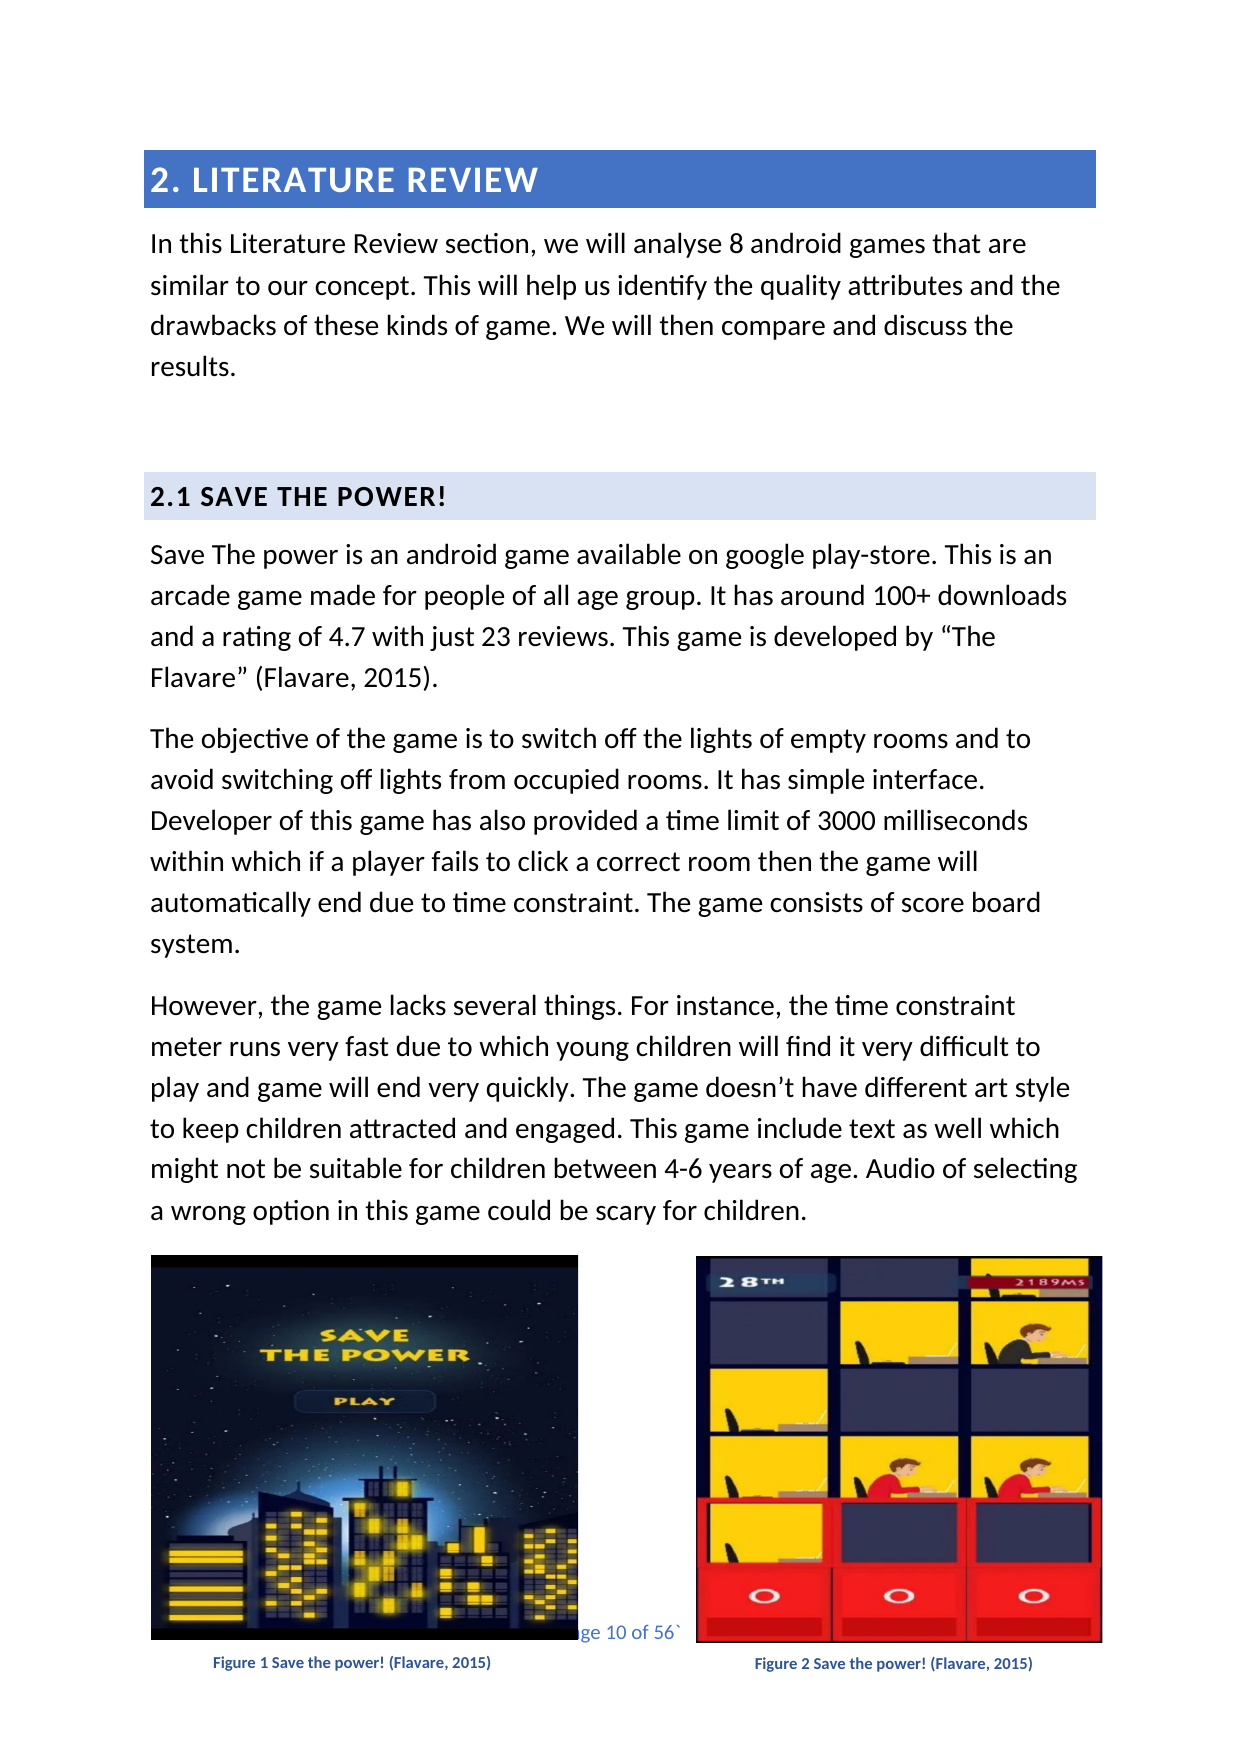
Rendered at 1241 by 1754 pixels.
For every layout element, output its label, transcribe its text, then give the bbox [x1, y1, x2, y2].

text The objective of the game is to switch off the lights of empty rooms and to avoid switching off lights from occupied rooms. It has simple interface. Developer of this game has also provided a time limit of 3000 milliseconds within which if a player fails to click a correct room then the game will automatically end due to time constraint. The game consists of score board system. [150, 720, 1090, 961]
picture [151, 1255, 579, 1640]
text In this Literature Review section, we will analyse 8 android games that are similar to our concept. This will help us identify the quality attributes and the drawbacks of these kinds of game. We will then compare and discuss the results. [150, 226, 1090, 384]
picture [696, 1256, 1103, 1643]
subtitle 2.1 Save the Power! [150, 478, 1090, 514]
subtitle 2. Literature Review [150, 156, 1090, 202]
text However, the game lacks several things. For instance, the time constraint meter runs very fast due to which young children will find it very difficult to play and game will end very quickly. The game doesn’t have different art style to keep children attracted and engaged. This game include text as well which might not be suitable for children between 4-6 years of age. Audio of selecting a wrong option in this game could be scary for children. [150, 987, 1090, 1227]
text Save The power is an android game available on google play-store. This is an arcade game made for people of all age group. It has around 100+ downloads and a rating of 4.7 with just 23 reviews. This game is developed by “The Flavare”. [150, 536, 1090, 694]
